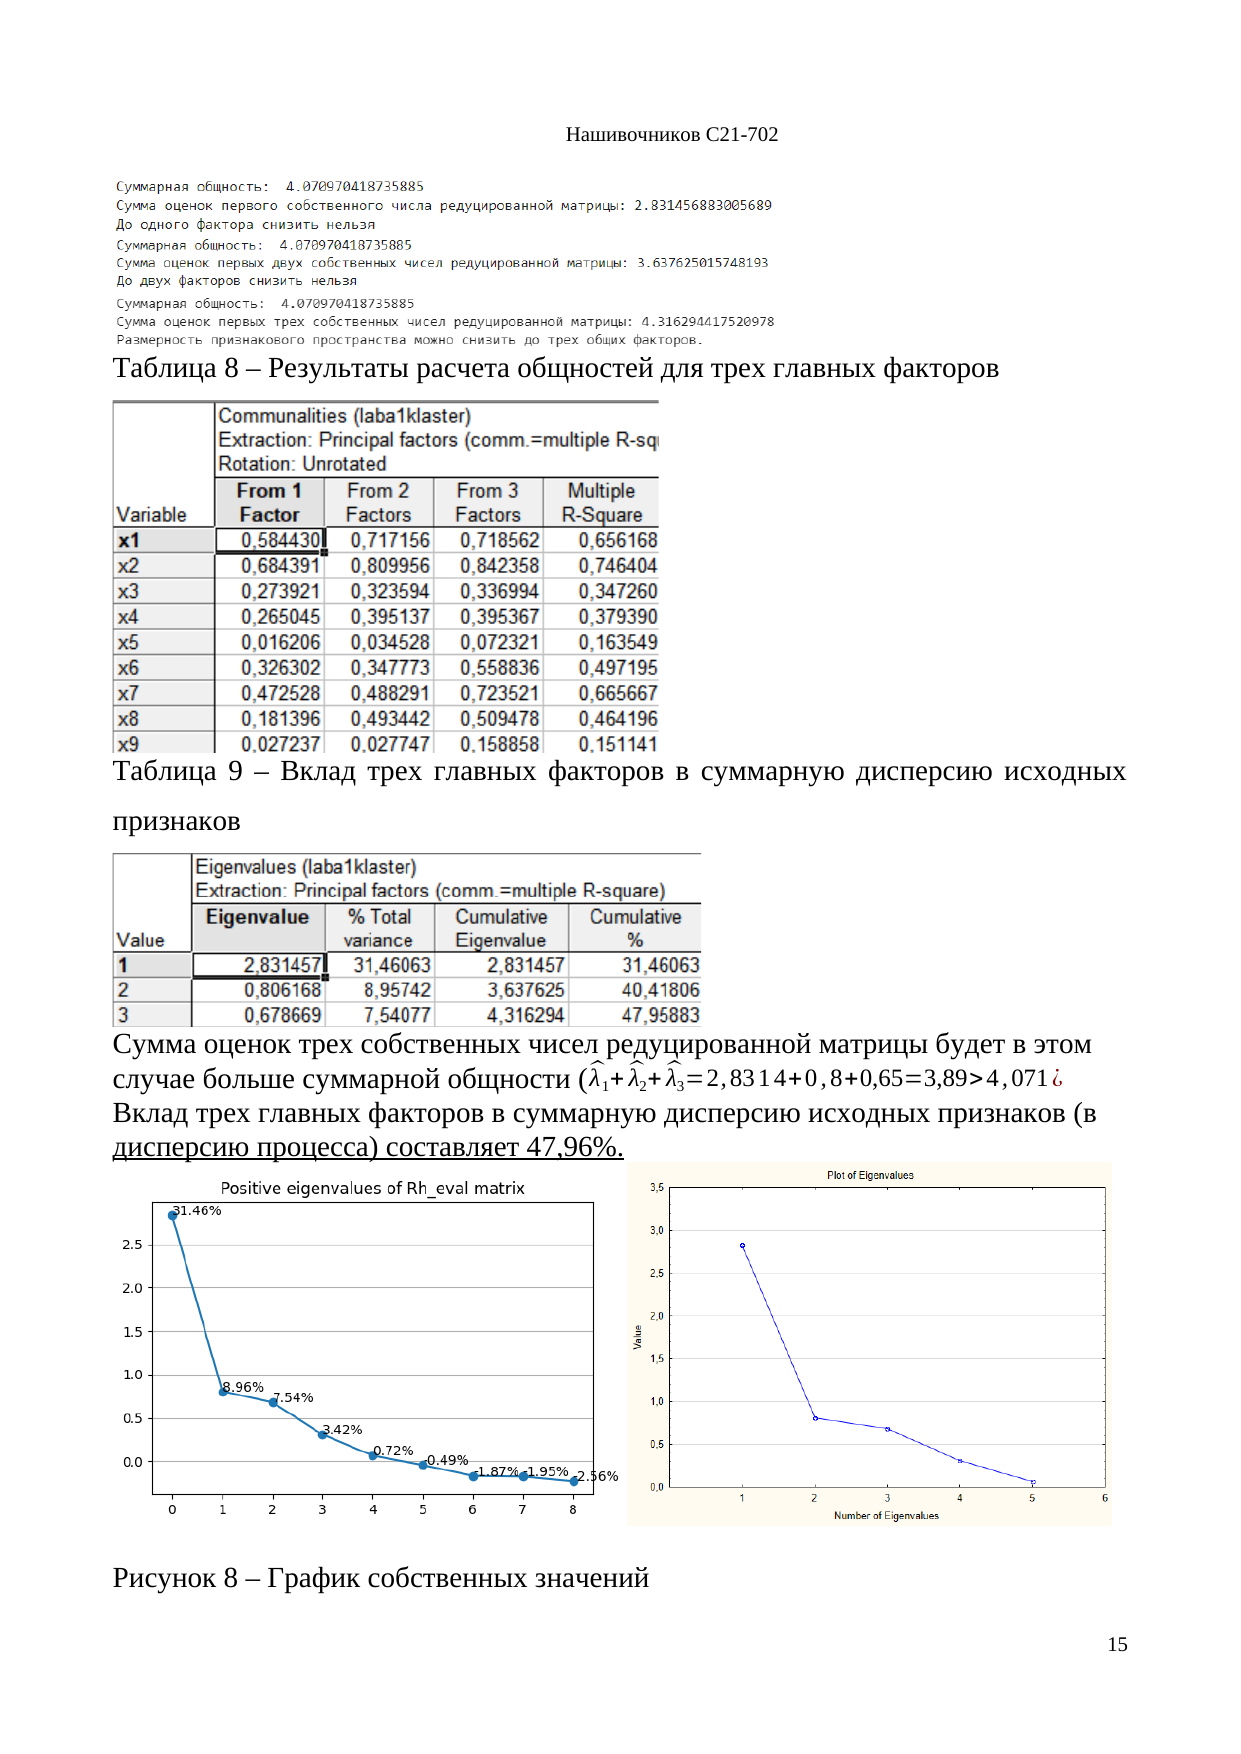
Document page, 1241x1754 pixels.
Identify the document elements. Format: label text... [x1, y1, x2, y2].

picture [112, 853, 702, 1027]
text Вклад трех главных факторов в суммарную дисперсию исходных признаков (в дисперсию процесса) составляет 47,96%. [112, 1095, 1128, 1162]
text Таблица 9 – Вклад трех главных факторов в суммарную дисперсию исходных признаков [112, 753, 1128, 837]
picture [112, 400, 659, 753]
text Рисунок 8 – График собственных значений [112, 1560, 1128, 1593]
picture [112, 1162, 1112, 1526]
text Сумма оценок трех собственных чисел редуцированной матрицы будет в этом случае больше суммарной общности ( [112, 1027, 1128, 1095]
text Таблица 8 – Результаты расчета общностей для трех главных факторов [112, 350, 1128, 383]
picture [112, 174, 777, 350]
